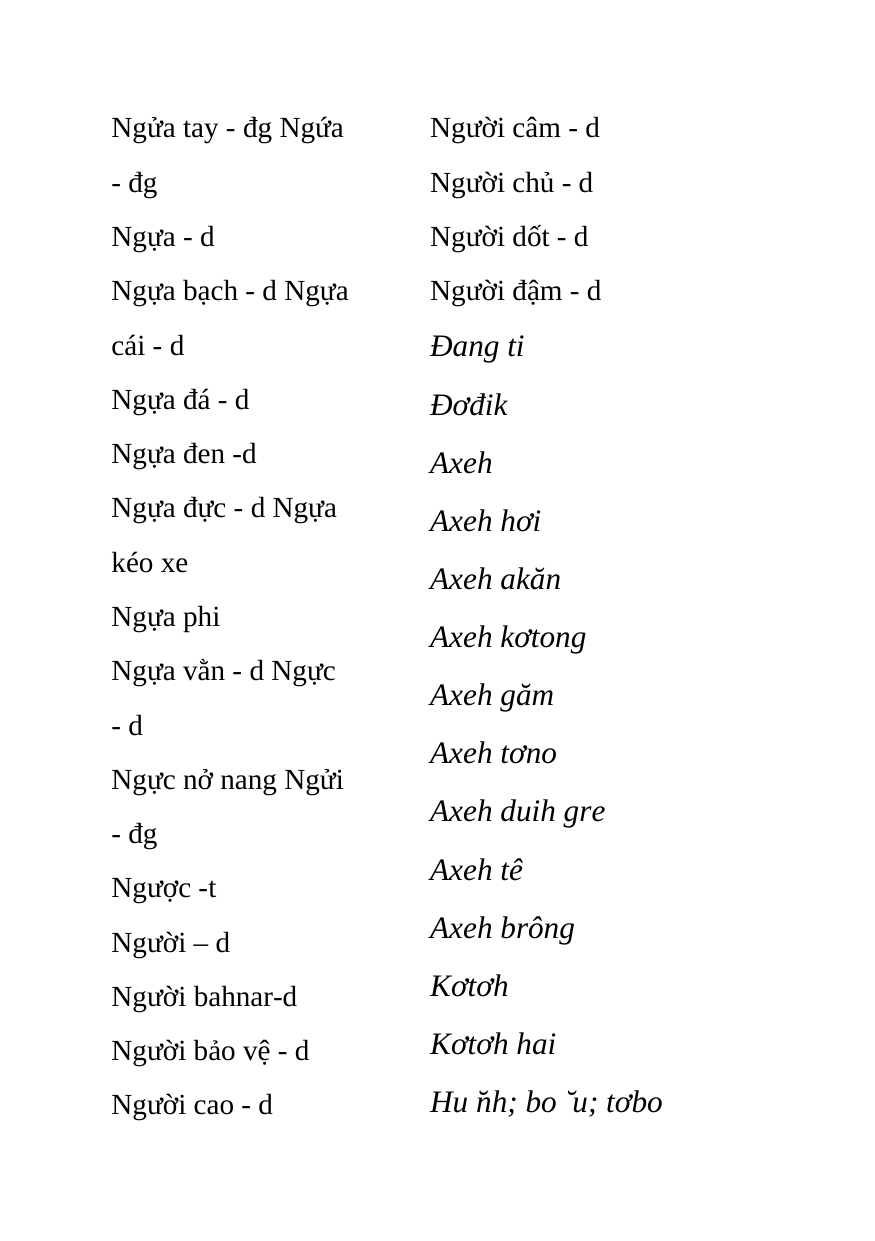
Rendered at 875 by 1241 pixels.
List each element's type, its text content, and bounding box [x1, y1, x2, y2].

text Đơđik [430, 386, 668, 422]
text Kơtơh hai [430, 1025, 668, 1061]
text Ngựa đực - d Ngựa kéo xe [111, 491, 349, 578]
text Ngựa - d [111, 219, 349, 253]
text Axeh [430, 444, 668, 480]
text Ngực nở nang Ngửi - đg [111, 762, 349, 850]
text Axeh akăn [430, 560, 668, 596]
text Axeh kơtong [430, 618, 668, 654]
text Axeh tê [430, 851, 668, 887]
text Ngựa đen -d [111, 436, 349, 470]
text Ngửa tay - đg Ngứa - đg [111, 111, 349, 198]
text Ngựa phi [111, 599, 349, 633]
text Người bahnar-d Người bảo vệ - d Người cao - d Người câm - d Người chủ - d Người dốt - d Người đậm - d [111, 979, 349, 1121]
text Người bahnar-d Người bảo vệ - d Người cao - d Người câm - d Người chủ - d Người dốt - d Người đậm - d [430, 111, 668, 307]
text Axeh găm [430, 676, 668, 712]
text Kơtơh [430, 967, 668, 1003]
text Axeh tơno [430, 734, 668, 771]
text Axeh duih gre [430, 793, 668, 829]
text Ngựa bạch - d Ngựa cái - d [111, 273, 349, 361]
text Ngược -t [111, 870, 349, 904]
text Axeh brông [430, 909, 668, 945]
text Đang ti [430, 328, 668, 364]
text Ngựa đá - d [111, 382, 349, 416]
text Hu ̆nh; bo ̆ u; tơbo ̆ u [430, 1083, 668, 1119]
text Ngựa vằn - d Ngực - d [111, 653, 349, 741]
text Axeh hơi [430, 502, 668, 538]
text Người – d [111, 925, 349, 958]
